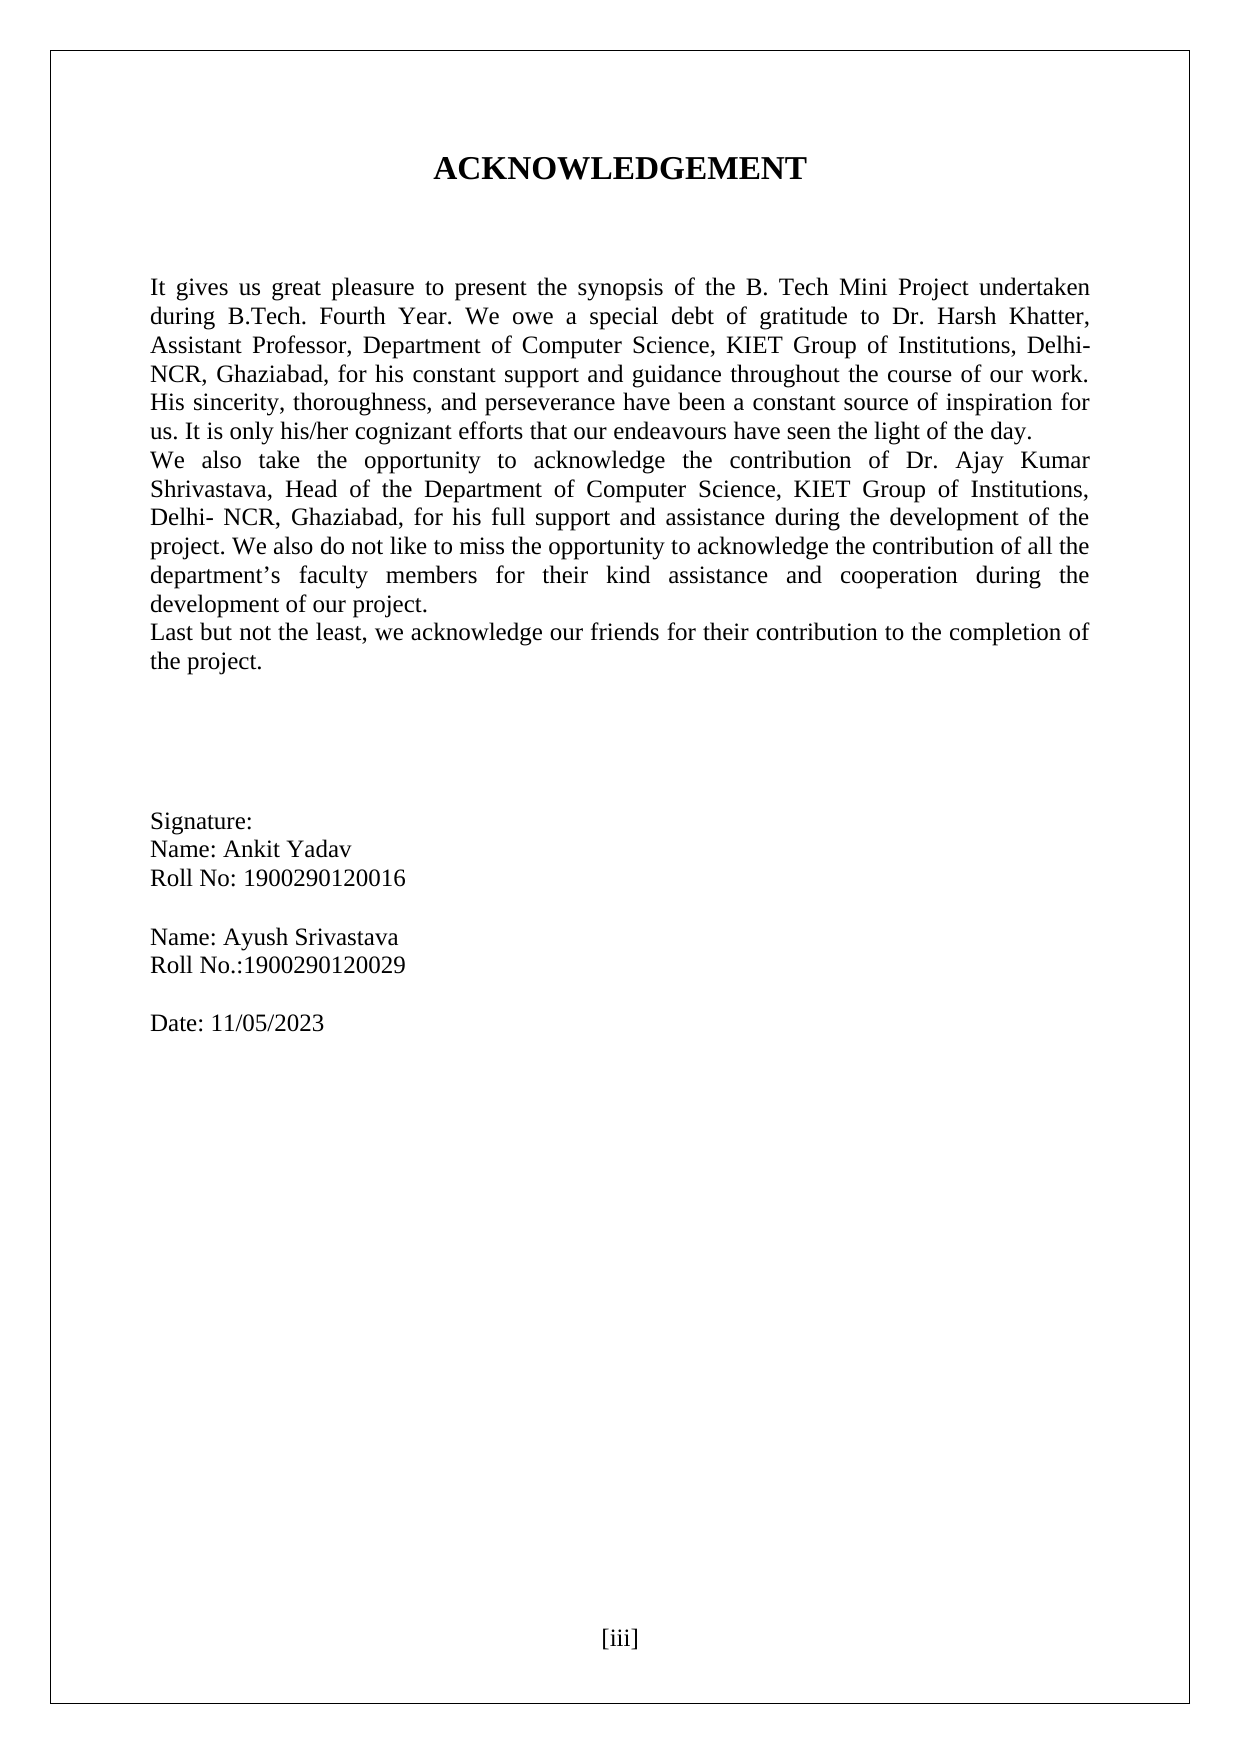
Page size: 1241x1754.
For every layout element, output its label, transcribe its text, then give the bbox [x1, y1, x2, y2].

text We also take the opportunity to acknowledge the contribution of Dr. Ajay Kumar Shrivastava, Head of the Department of Computer Science, KIET Group of Institutions, Delhi- NCR, Ghaziabad, for his full support and assistance during the development of the project. We also do not like to miss the opportunity to acknowledge the contribution of all the department’s faculty members for their kind assistance and cooperation during the development of our project. [150, 445, 1091, 617]
subtitle ACKNOWLEDGEMENT [167, 148, 1073, 186]
subtitle Name: Ankit Yadav [150, 834, 1176, 863]
subtitle Last but not the least, we acknowledge our friends for their contribution to the completion of the project. [150, 617, 1091, 675]
text Signature: [150, 806, 1176, 834]
text Roll No: 1900290120016 [150, 863, 1176, 892]
text Date: 11/05/2023 [150, 1008, 1176, 1037]
subtitle It gives us great pleasure to present the synopsis of the B. Tech Mini Project undertaken during B.Tech. Fourth Year. We owe a special debt of gratitude to Dr. Harsh Khatter, Assistant Professor, Department of Computer Science, KIET Group of Institutions, Delhi- NCR, Ghaziabad, for his constant support and guidance throughout the course of our work. His sincerity, thoroughness, and perseverance have been a constant source of inspiration for us. It is only his/her cognizant efforts that our endeavours have seen the light of the day. [150, 272, 1091, 445]
subtitle Name: Ayush Srivastava Roll No.:1900290120029 [150, 922, 439, 979]
